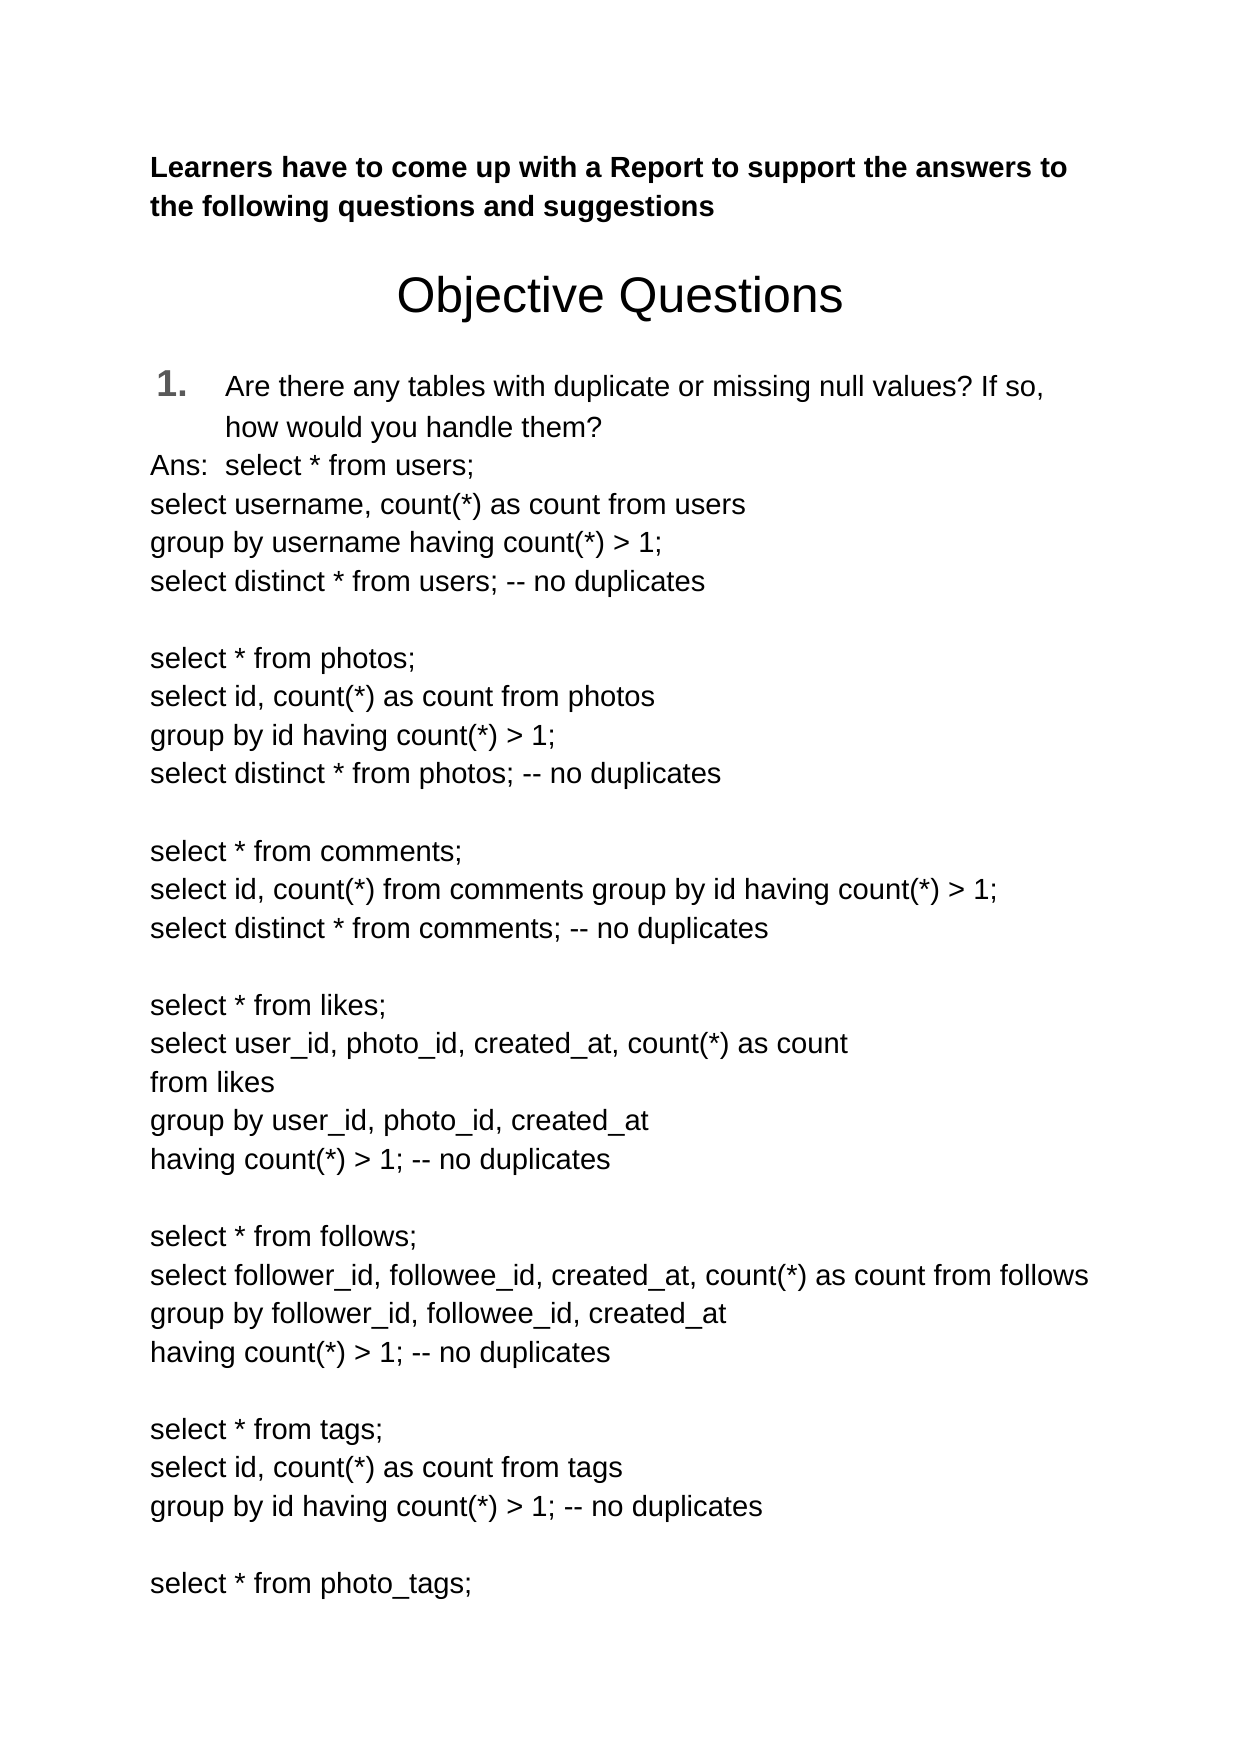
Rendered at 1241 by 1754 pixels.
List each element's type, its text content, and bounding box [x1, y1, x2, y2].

text Objective Questions [150, 266, 1090, 323]
text group by id having count(*) > 1; -- no duplicates [150, 1489, 1090, 1522]
text select * from tags; [150, 1412, 1090, 1445]
text select username, count(*) as count from users [150, 487, 1090, 520]
text select id, count(*) as count from tags [150, 1450, 1090, 1484]
text select distinct * from users; -- no duplicates [150, 564, 1090, 597]
text having count(*) > 1; -- no duplicates [150, 1142, 1090, 1176]
text select distinct * from comments; -- no duplicates [150, 911, 1090, 944]
text select * from likes; [150, 988, 1090, 1021]
text select * from follows; [150, 1219, 1090, 1253]
text Ans: select * from users; [150, 448, 1090, 482]
text select id, count(*) from comments group by id having count(*) > 1; [150, 872, 1090, 906]
text select * from photo_tags; [150, 1566, 1090, 1599]
text group by follower_id, followee_id, created_at [150, 1296, 1090, 1330]
text select distinct * from photos; -- no duplicates [150, 757, 1090, 790]
text select follower_id, followee_id, created_at, count(*) as count from follows [150, 1258, 1090, 1291]
text group by username having count(*) > 1; [150, 525, 1090, 559]
text group by user_id, photo_id, created_at [150, 1103, 1090, 1137]
text select * from photos; [150, 641, 1090, 674]
text having count(*) > 1; -- no duplicates [150, 1335, 1090, 1368]
text select * from comments; [150, 834, 1090, 867]
text Learners have to come up with a Report to support the answers to the following questions and suggestions [150, 150, 1090, 222]
text from likes [150, 1065, 1090, 1098]
text select id, count(*) as count from photos [150, 679, 1090, 713]
text group by id having count(*) > 1; [150, 718, 1090, 752]
list Are there any tables with duplicate or missing null values? If so, how would you handle them? [187, 362, 1090, 443]
text select user_id, photo_id, created_at, count(*) as count [150, 1026, 1090, 1060]
